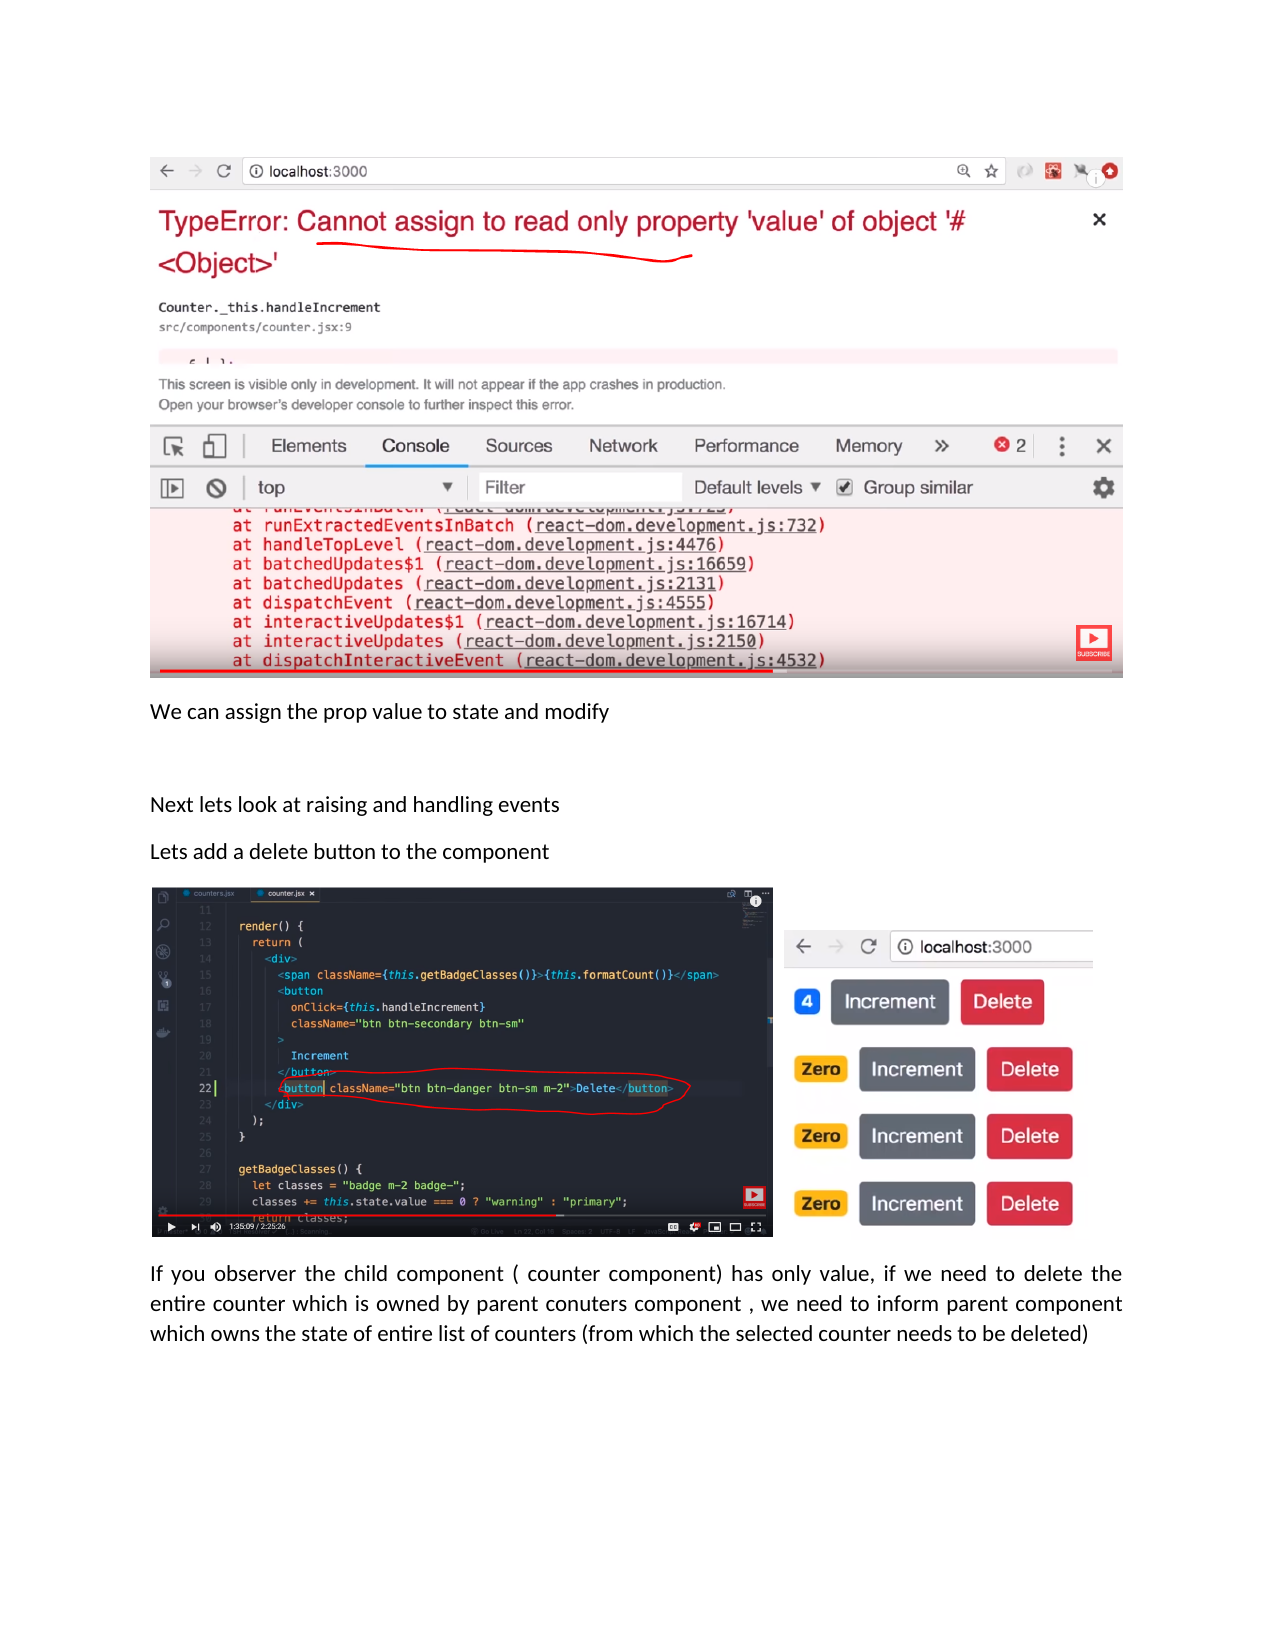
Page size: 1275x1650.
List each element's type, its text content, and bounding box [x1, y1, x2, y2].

text If you observer the child component ( counter component) has only value, if we need to delete the entire counter which is owned by parent conuters component , we need to inform parent component which owns the state of entire list of counters (from which the selected counter needs to be deleted) [150, 1259, 1125, 1347]
text We can assign the prop value to state and modify [150, 697, 1125, 725]
text Lets add a delete button to the component [150, 837, 1125, 865]
text Next lets look at raising and handling events [150, 791, 1125, 818]
picture [781, 929, 1093, 1240]
picture [150, 150, 1125, 678]
picture [150, 884, 776, 1240]
